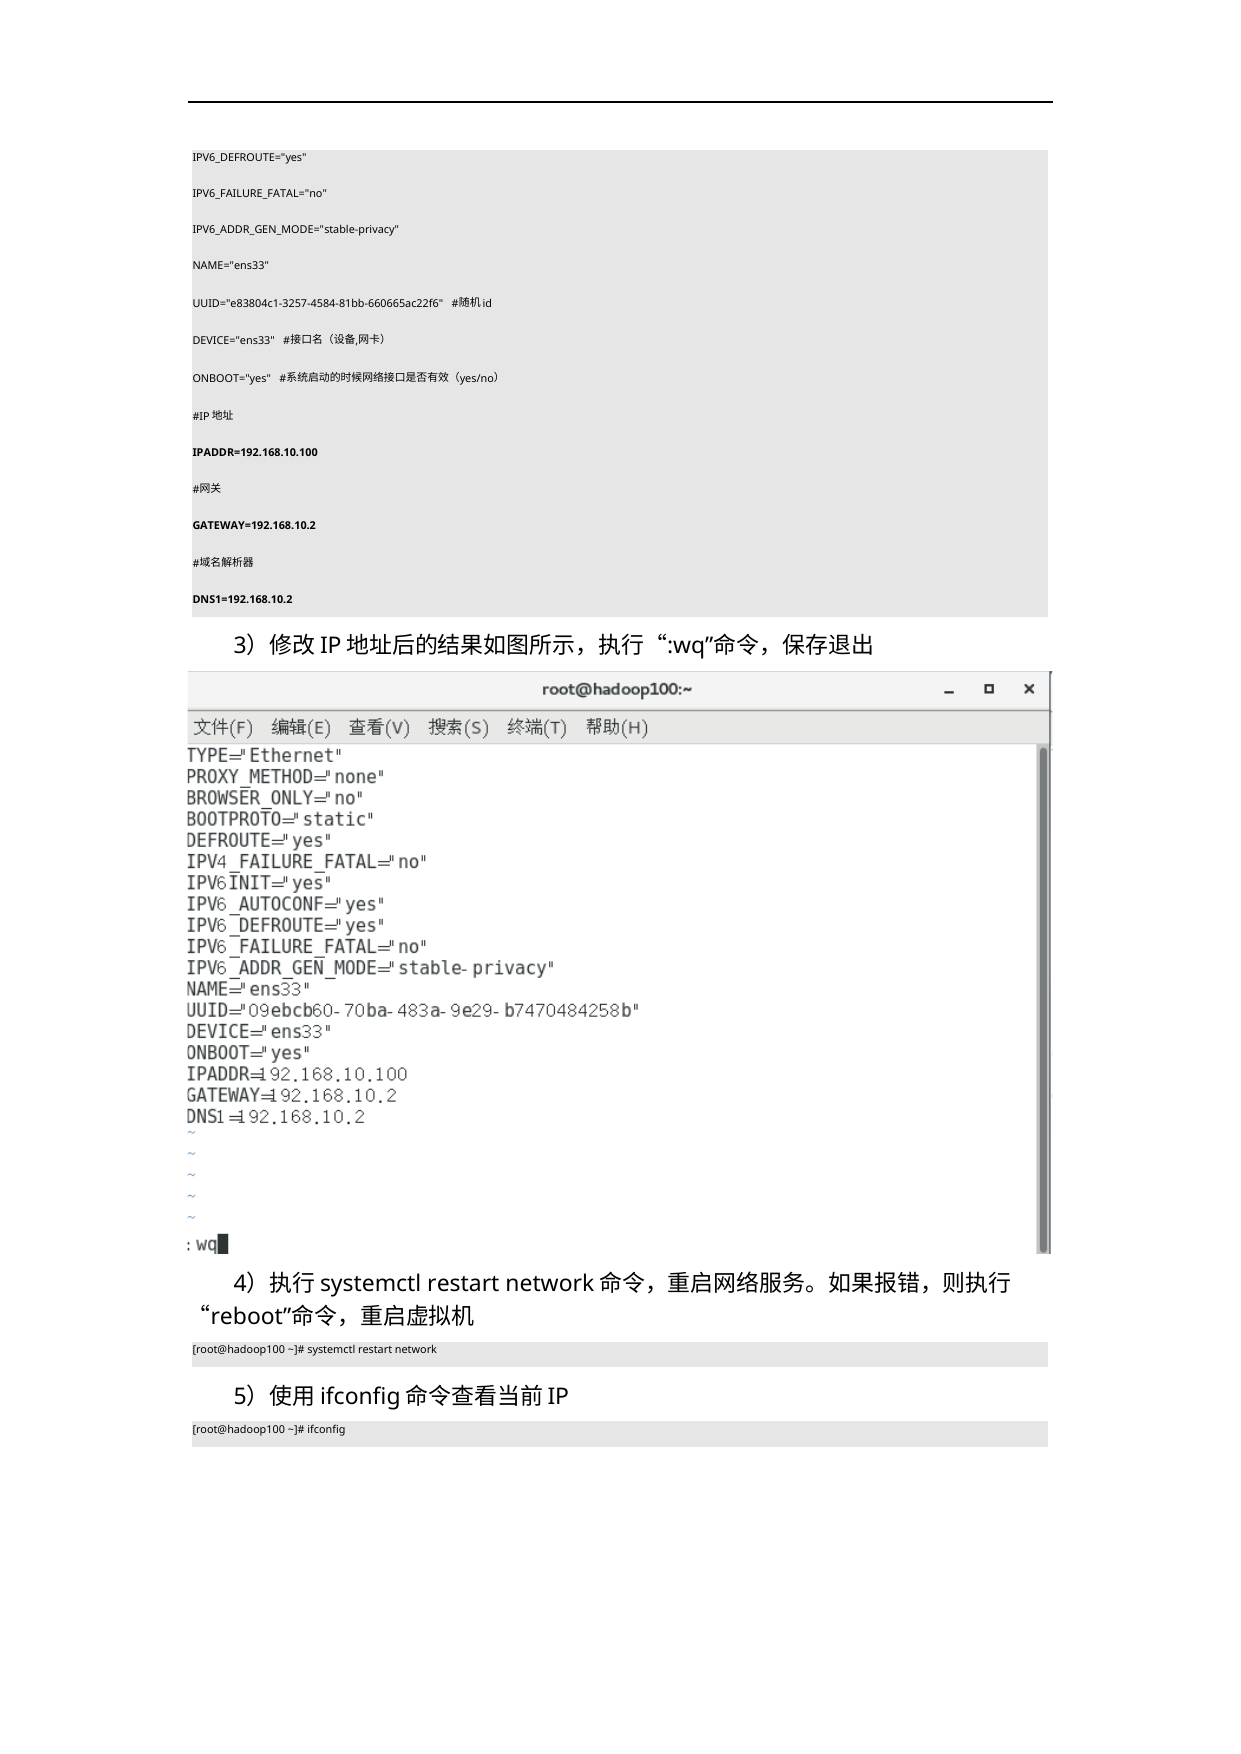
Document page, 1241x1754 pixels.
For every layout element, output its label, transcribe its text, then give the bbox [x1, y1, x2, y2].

text IPV6_ADDR_GEN_MODE="stable-privacy" [192, 222, 1048, 247]
text #域名解析器 [192, 554, 1048, 581]
text GATEWAY=192.168.10.2 [192, 518, 1048, 543]
text 5）使用ifconfig命令查看当前IP [187, 1377, 1053, 1411]
text 4）执行systemctl restart network命令，重启网络服务。如果报错，则执行“reboot”命令，重启虚拟机 [187, 1264, 1053, 1331]
text [root@hadoop100 ~]# systemctl restart network [192, 1342, 1048, 1367]
text 3）修改IP地址后的结果如图所示，执行“:wq”命令，保存退出 [187, 627, 1053, 661]
text IPV6_FAILURE_FATAL="no" [192, 186, 1048, 211]
text IPADDR=192.168.10.100 [192, 444, 1048, 470]
text UUID="e83804c1-3257-4584-81bb-660665ac22f6" #随机id [192, 294, 1048, 321]
text DEVICE="ens33" #接口名（设备,网卡） [192, 331, 1048, 358]
text #网关 [192, 480, 1048, 507]
text DNS1=192.168.10.2 [192, 591, 1048, 617]
text #IP地址 [192, 407, 1048, 434]
text IPV6_DEFROUTE="yes" [192, 150, 1048, 176]
picture [187, 671, 1053, 1254]
text ONBOOT="yes" #系统启动的时候网络接口是否有效（yes/no） [192, 369, 1048, 396]
text [root@hadoop100 ~]# ifconfig [192, 1421, 1048, 1447]
text NAME="ens33" [192, 258, 1048, 283]
